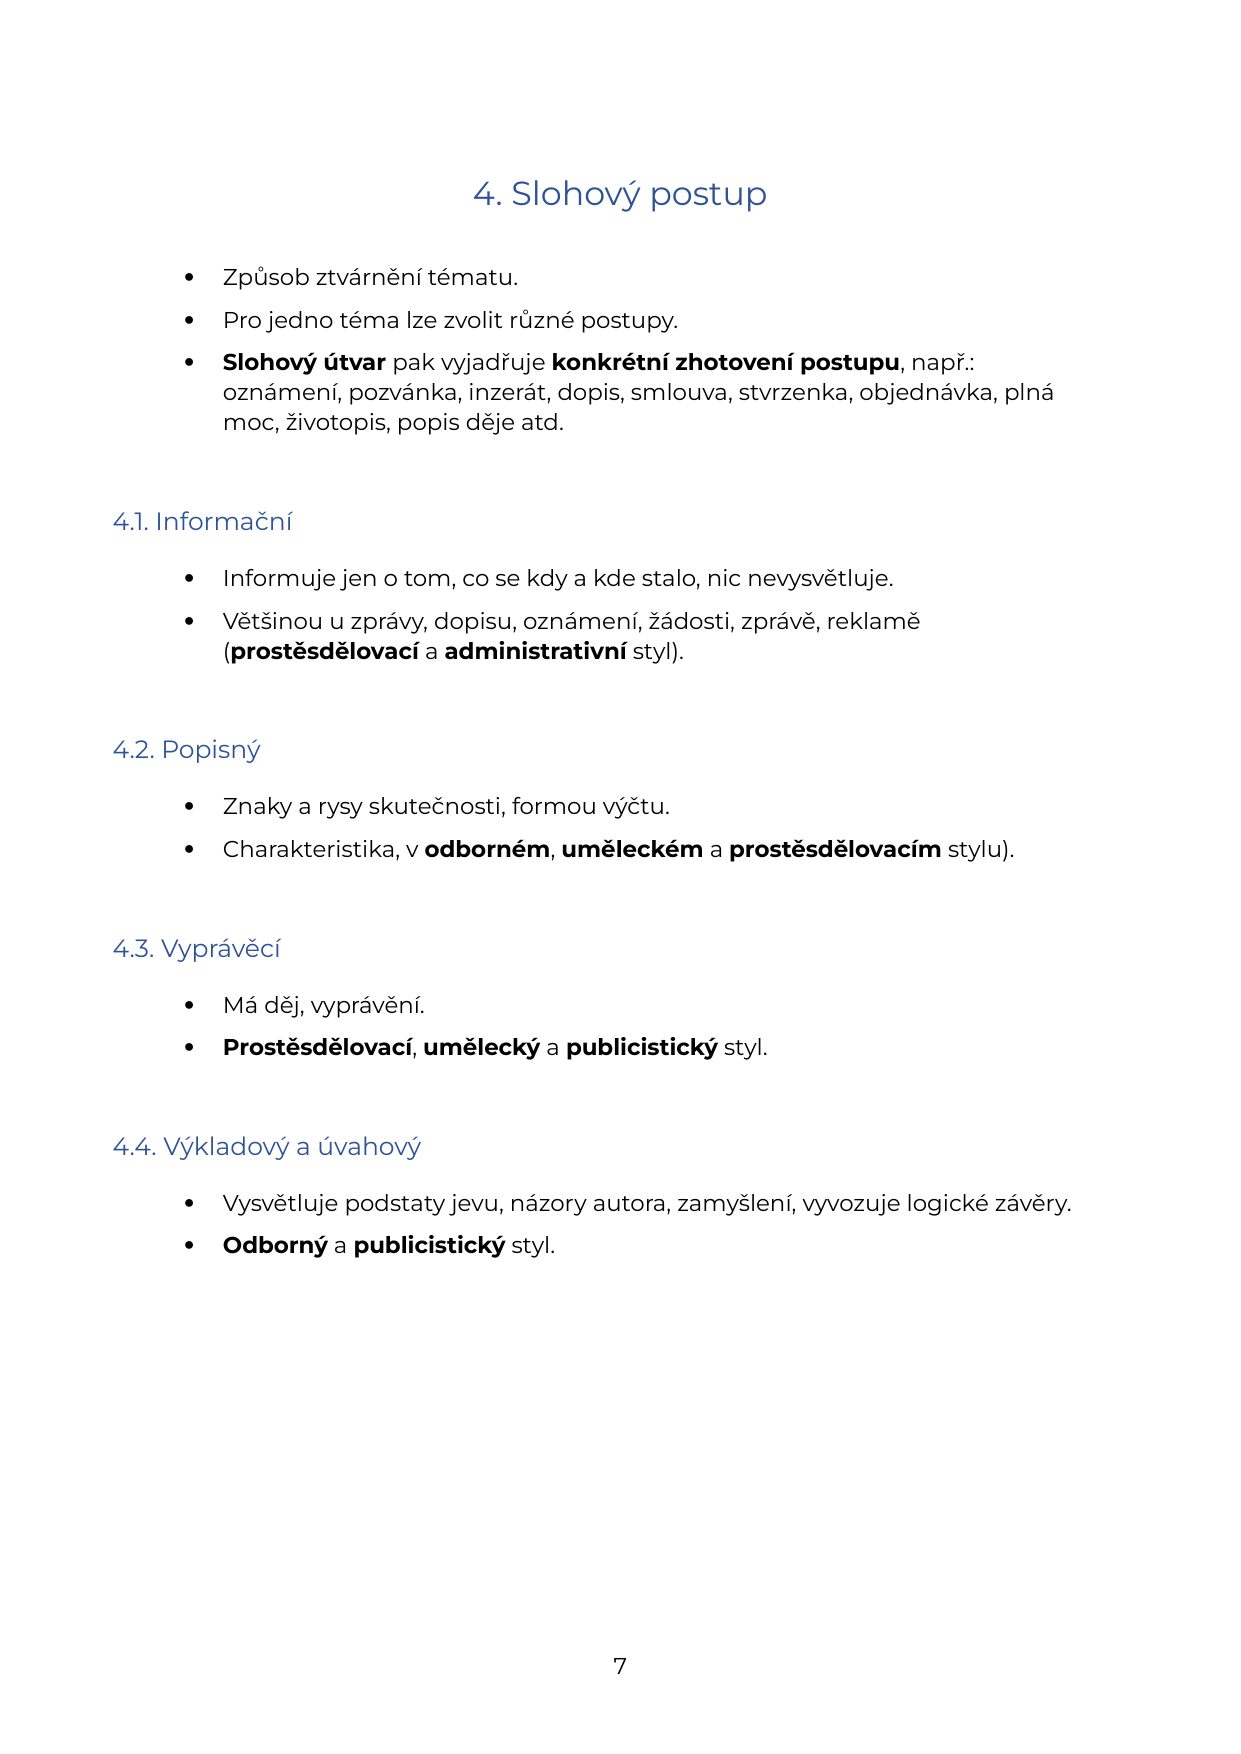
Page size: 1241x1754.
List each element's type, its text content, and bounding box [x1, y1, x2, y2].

text Vyprávěcí [112, 933, 1093, 963]
text Odborný a publicistický styl. [185, 1232, 1093, 1259]
text Informuje jen o tom, co se kdy a kde stalo, nic nevysvětluje. [185, 564, 1093, 592]
text Informační [112, 506, 1093, 537]
text Vysvětluje podstaty jevu, názory autora, zamyšlení, vyvozuje logické závěry. [185, 1189, 1093, 1217]
text Popisný [112, 735, 1093, 765]
text Výkladový a úvahový [112, 1131, 1093, 1162]
text Charakteristika, v odborném, uměleckém a prostěsdělovacím stylu). [185, 835, 1093, 863]
text Má děj, vyprávění. [185, 991, 1093, 1019]
text Většinou u zprávy, dopisu, oznámení, žádosti, zprávě, reklamě (prostěsdělovací a administrativní styl). [185, 607, 1093, 665]
text Pro jedno téma lze zvolit různé postupy. [185, 306, 1093, 334]
text Způsob ztvárnění tématu. [185, 263, 1093, 291]
text Slohový postup [148, 173, 1093, 213]
text Slohový útvar pak vyjadřuje konkrétní zhotovení postupu, např.: oznámení, pozvánka, inzerát, dopis, smlouva, stvrzenka, objednávka, plná moc, životopis, popis děje atd. [185, 348, 1093, 437]
text Prostěsdělovací, umělecký a publicistický styl. [185, 1033, 1093, 1061]
text Znaky a rysy skutečnosti, formou výčtu. [185, 793, 1093, 821]
